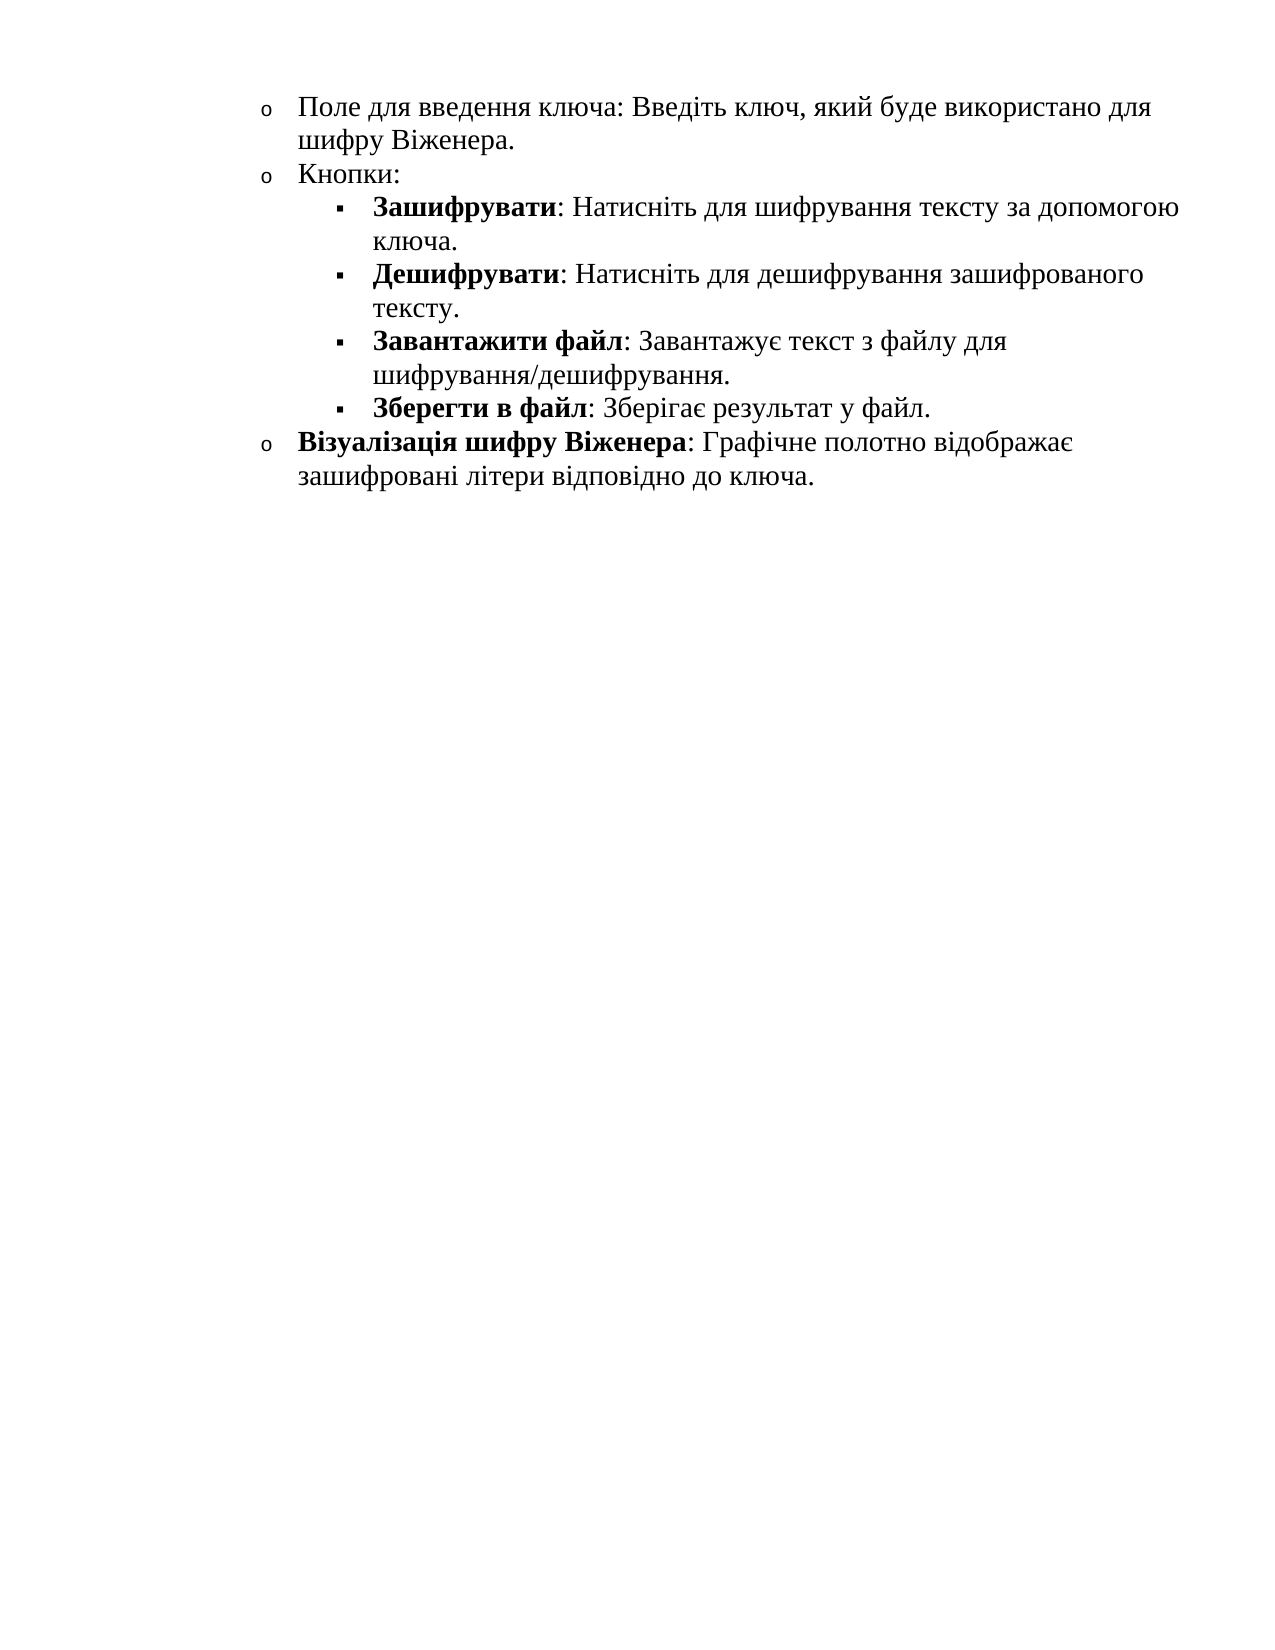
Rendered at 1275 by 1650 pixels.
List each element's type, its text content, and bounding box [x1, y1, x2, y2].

list Кнопки: [260, 156, 1216, 189]
list Зашифрувати: Натисніть для шифрування тексту за допомогою ключа. [335, 189, 1216, 256]
list Поле для введення ключа: Введіть ключ, який буде використано для шифру Віженера. [260, 89, 1216, 156]
list Візуалізація шифру Віженера: Графічне полотно відображає зашифровані літери відповідно до ключа. [260, 424, 1216, 491]
list Завантажити файл: Завантажує текст з файлу для шифрування/дешифрування. [335, 323, 1216, 391]
list Зберегти в файл: Зберігає результат у файл. [335, 391, 1216, 424]
list Дешифрувати: Натисніть для дешифрування зашифрованого тексту. [335, 256, 1216, 323]
